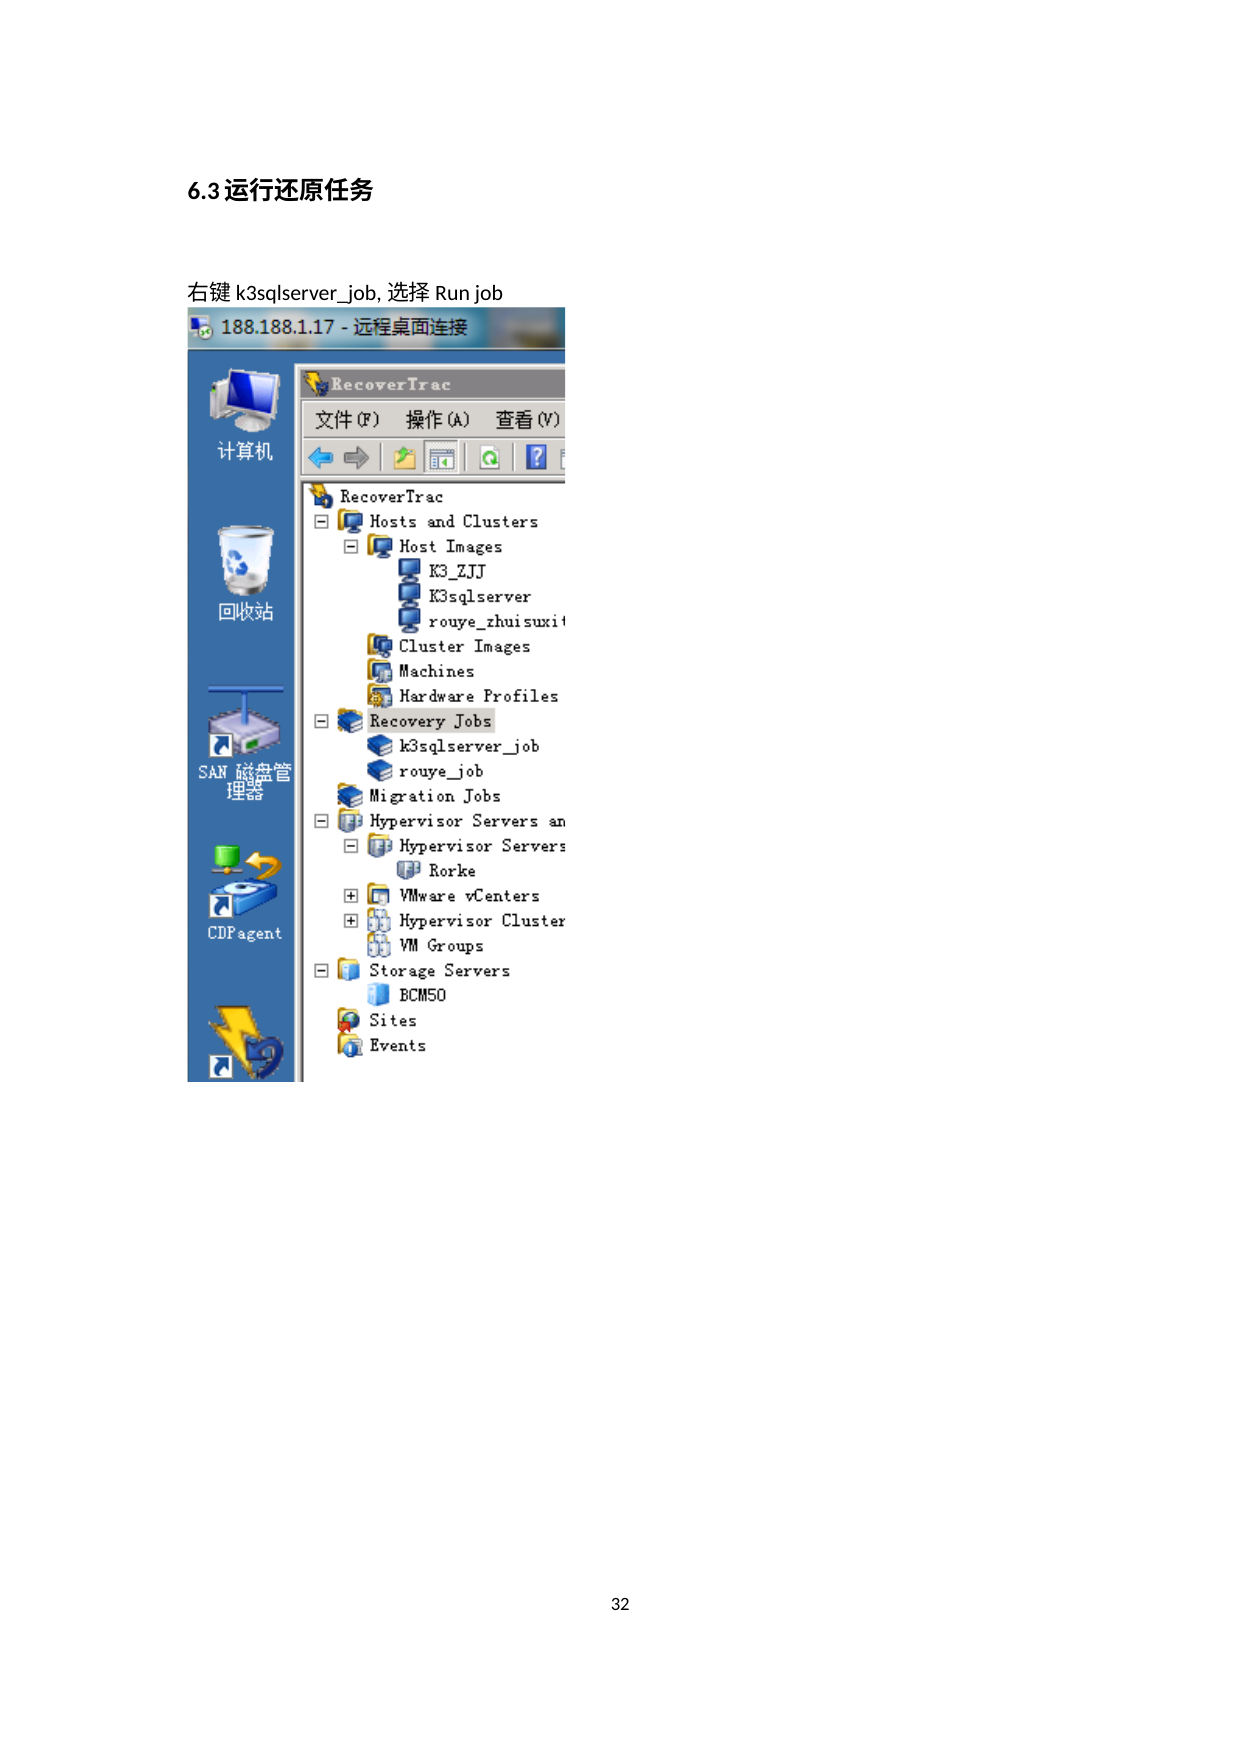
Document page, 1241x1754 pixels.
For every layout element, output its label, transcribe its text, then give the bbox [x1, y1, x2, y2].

subtitle 6.3运行还原任务 [187, 156, 1053, 221]
text 右键k3sqlserver_job, 选择Run job [187, 274, 1053, 307]
picture [187, 307, 565, 1082]
